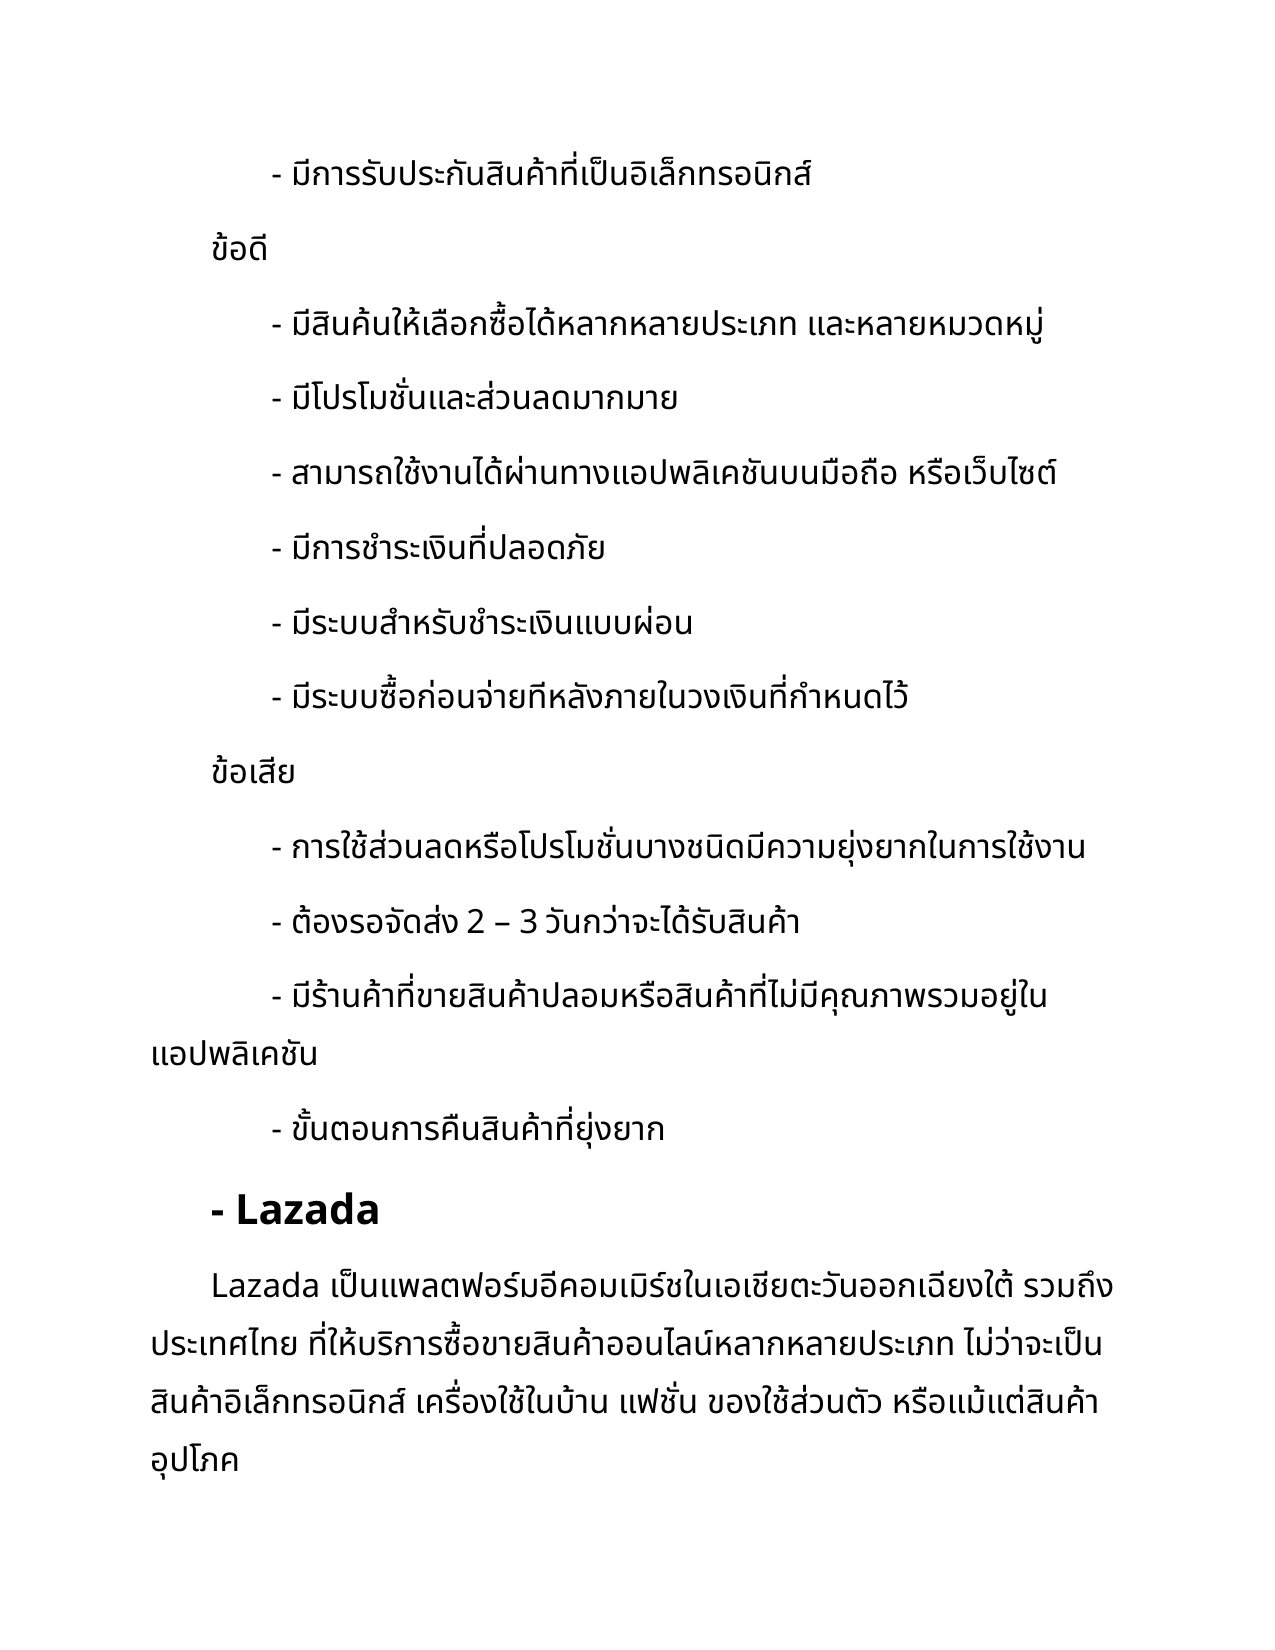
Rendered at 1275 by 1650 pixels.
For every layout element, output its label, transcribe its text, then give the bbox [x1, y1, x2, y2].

text ข้อเสีย [150, 748, 1125, 798]
text ข้อดี [150, 225, 1125, 275]
text - สามารถใช้งานได้ผ่านทางแอปพลิเคชันบนมือถือ หรือเว็บไซต์ [150, 449, 1125, 499]
text Lazada เป็นแพลตฟอร์มอีคอมเมิร์ชในเอเชียตะวันออกเฉียงใต้ รวมถึงประเทศไทย ที่ให้บริการซื้อขายสินค้าออนไลน์หลากหลายประเภท ไม่ว่าจะเป็นสินค้าอิเล็กทรอนิกส์ เครื่องใช้ในบ้าน แฟชั่น ของใช้ส่วนตัว หรือแม้แต่สินค้าอุปโภค [150, 1262, 1125, 1486]
text - ต้องรอจัดส่ง2 – 3วันกว่าจะได้รับสินค้า [150, 897, 1125, 948]
text - Lazada [150, 1180, 1125, 1237]
text - มีสินค้นให้เลือกซื้อได้หลากหลายประเภท และหลายหมวดหมู่ [150, 299, 1125, 350]
text - มีการชําระเงินที่ปลอดภัย [150, 524, 1125, 574]
text - มีร้านค้าที่ขายสินค้าปลอมหรือสินค้าที่ไม่มีคุณภาพรวมอยู่ในแอปพลิเคชัน [150, 972, 1125, 1081]
text - มีโปรโมชั่นและส่วนลดมากมาย [150, 374, 1125, 425]
text - การใช้ส่วนลดหรือโปรโมชั่นบางชนิดมีความยุ่งยากในการใช้งาน [150, 823, 1125, 873]
text - มีการรับประกันสินค้าที่เป็นอิเล็กทรอนิกส์ [150, 150, 1125, 201]
text - ขั้นตอนการคืนสินค้าที่ยุ่งยาก [150, 1105, 1125, 1156]
text - มีระบบสําหรับชําระเงินแบบผ่อน [150, 598, 1125, 649]
text - มีระบบซื้อก่อนจ่ายทีหลังภายในวงเงินที่กําหนดไว้ [150, 673, 1125, 724]
